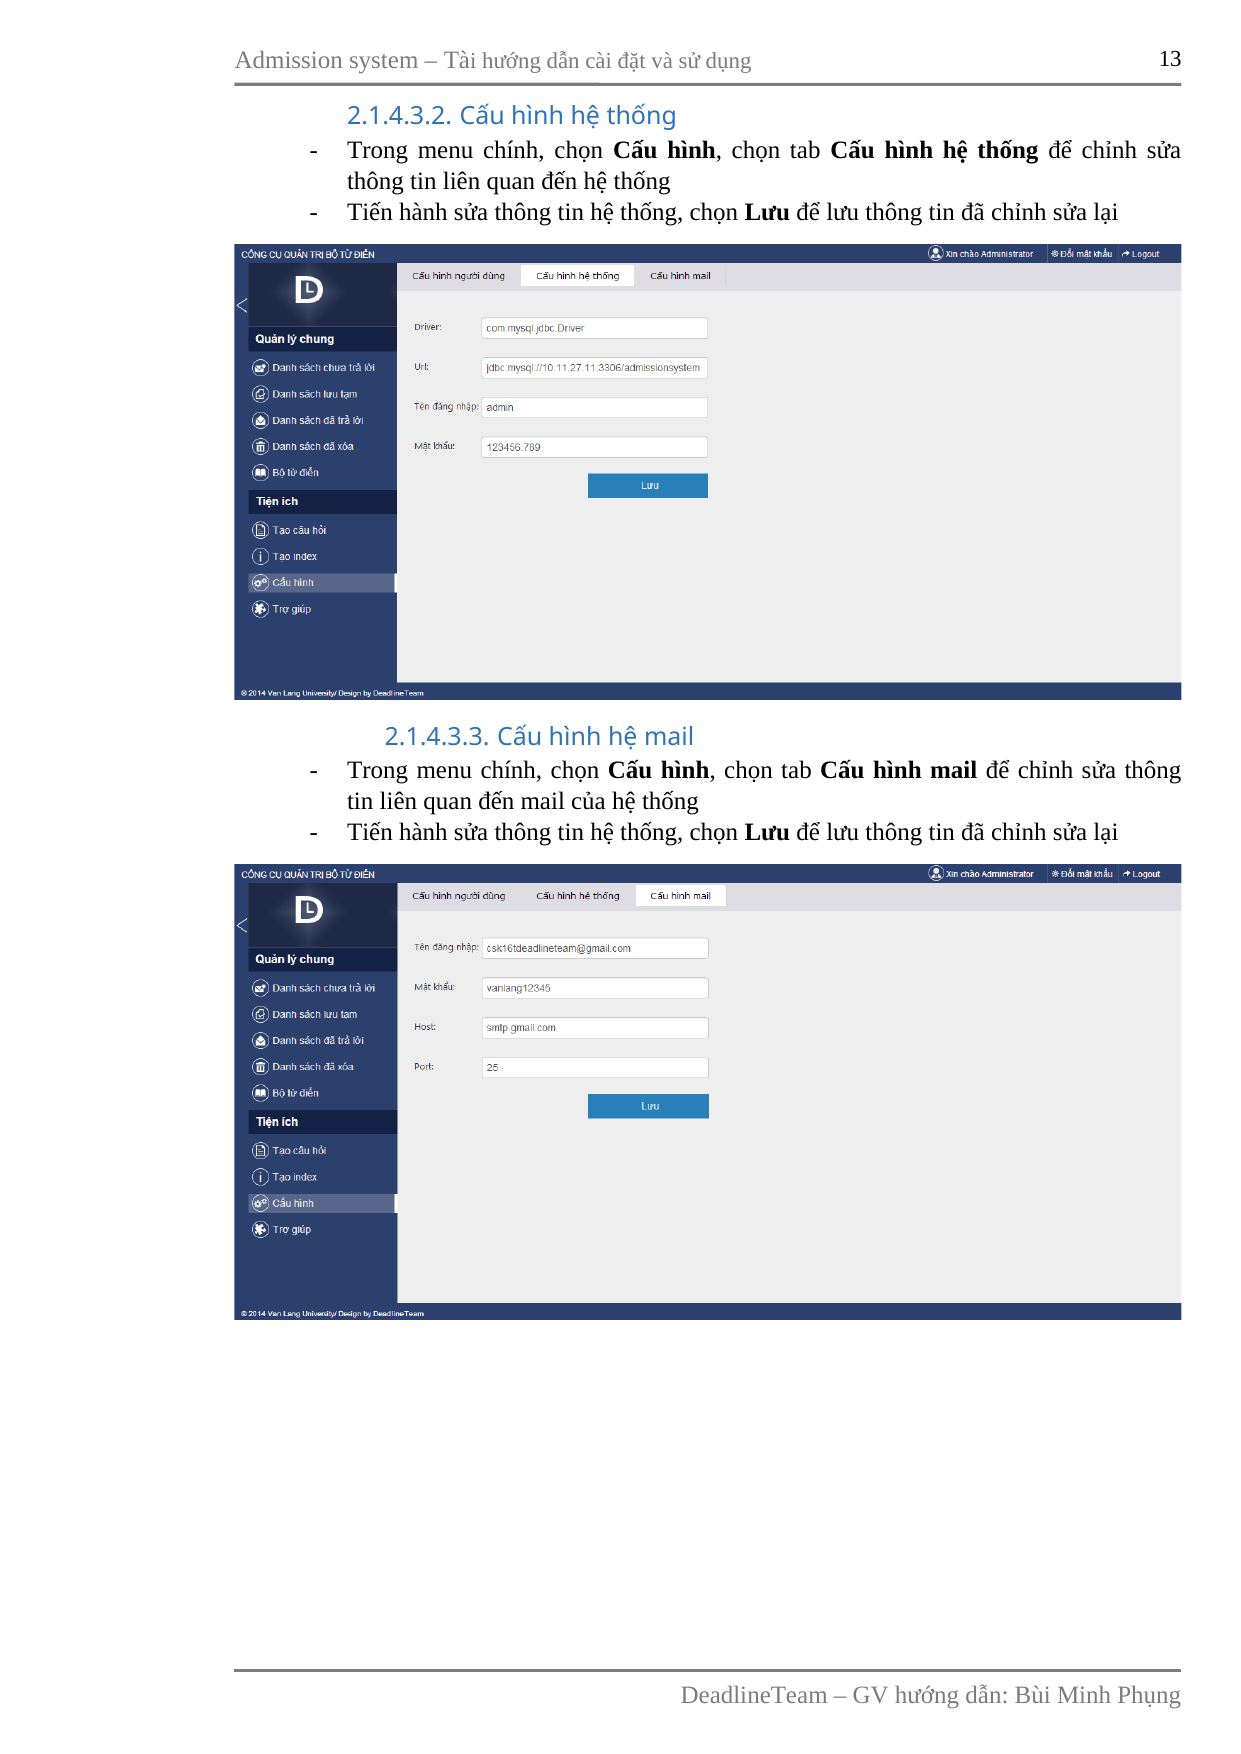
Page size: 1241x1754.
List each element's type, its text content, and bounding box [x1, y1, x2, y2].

subtitle Cấu hình hệ mail [384, 718, 1181, 752]
list Trong menu chính, chọn Cấu hình, chọn tab Cấu hình mail để chỉnh sửa thông tin liên quan đến mail của hệ thống [309, 755, 1181, 815]
list Tiến hành sửa thông tin hệ thống, chọn Lưu để lưu thông tin đã chỉnh sửa lại [309, 817, 1181, 846]
list Tiến hành sửa thông tin hệ thống, chọn Lưu để lưu thông tin đã chỉnh sửa lại [309, 197, 1181, 226]
list Trong menu chính, chọn Cấu hình, chọn tab Cấu hình hệ thống để chỉnh sửa thông tin liên quan đến hệ thống [309, 135, 1181, 194]
subtitle Cấu hình hệ thống [347, 98, 1181, 132]
